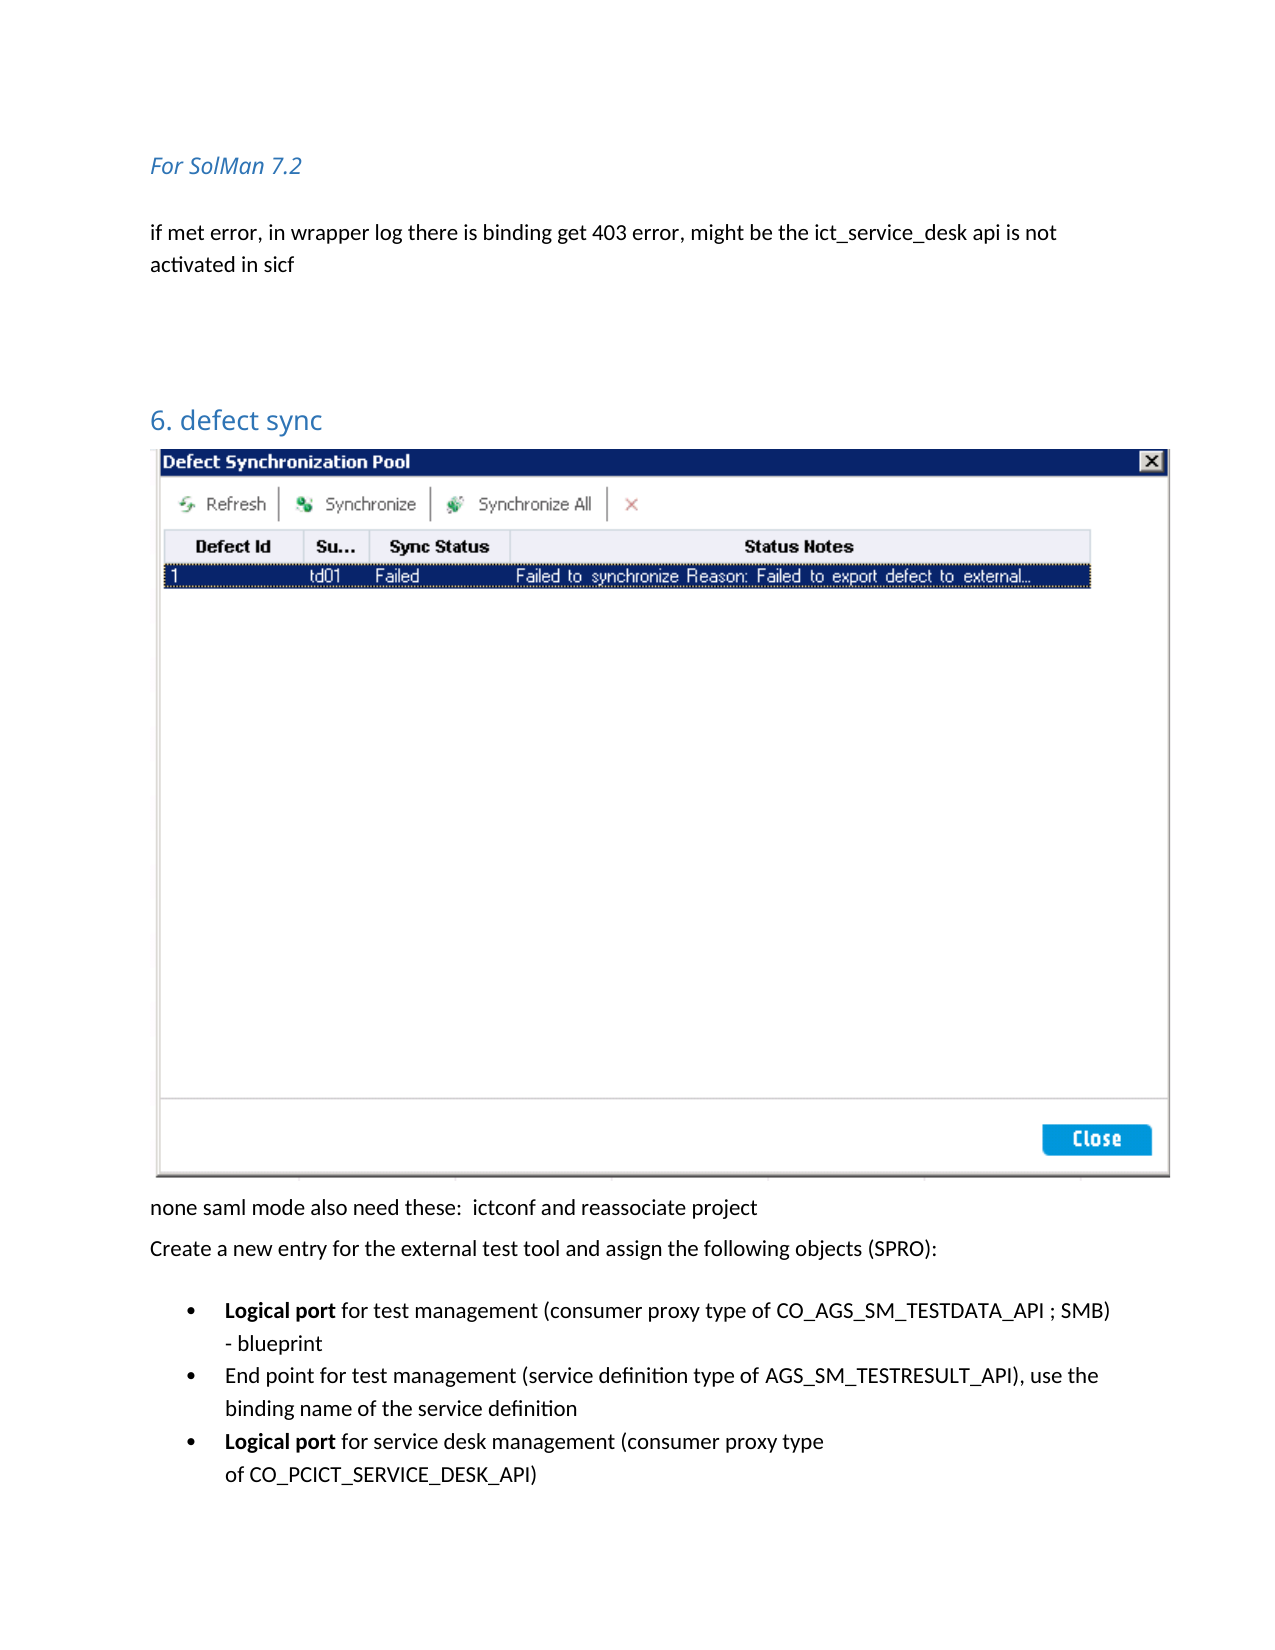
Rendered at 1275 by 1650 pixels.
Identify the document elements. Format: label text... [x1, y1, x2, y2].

subtitle 6. defect sync [150, 401, 1125, 438]
list End point for test management (service definition type of AGS_SM_TESTRESULT_API), use the binding name of the service definition [187, 1357, 1125, 1422]
text Create a new entry for the external test tool and assign the following objects (SPRO): [150, 1229, 1125, 1262]
text none saml mode also need these: ictconf and reassociate project [150, 1189, 1125, 1221]
picture [150, 449, 1171, 1181]
text if met error, in wrapper log there is binding get 403 error, might be the ict_service_desk api is not activated in sicf [150, 213, 1125, 278]
list Logical port for test management (consumer proxy type of CO_AGS_SM_TESTDATA_API ; SMB) - blueprint [187, 1291, 1125, 1357]
list Logical port for service desk management (consumer proxy type of CO_PCICT_SERVICE_DESK_API) [187, 1422, 1125, 1488]
subtitle For SolMan 7.2 [150, 150, 1125, 181]
